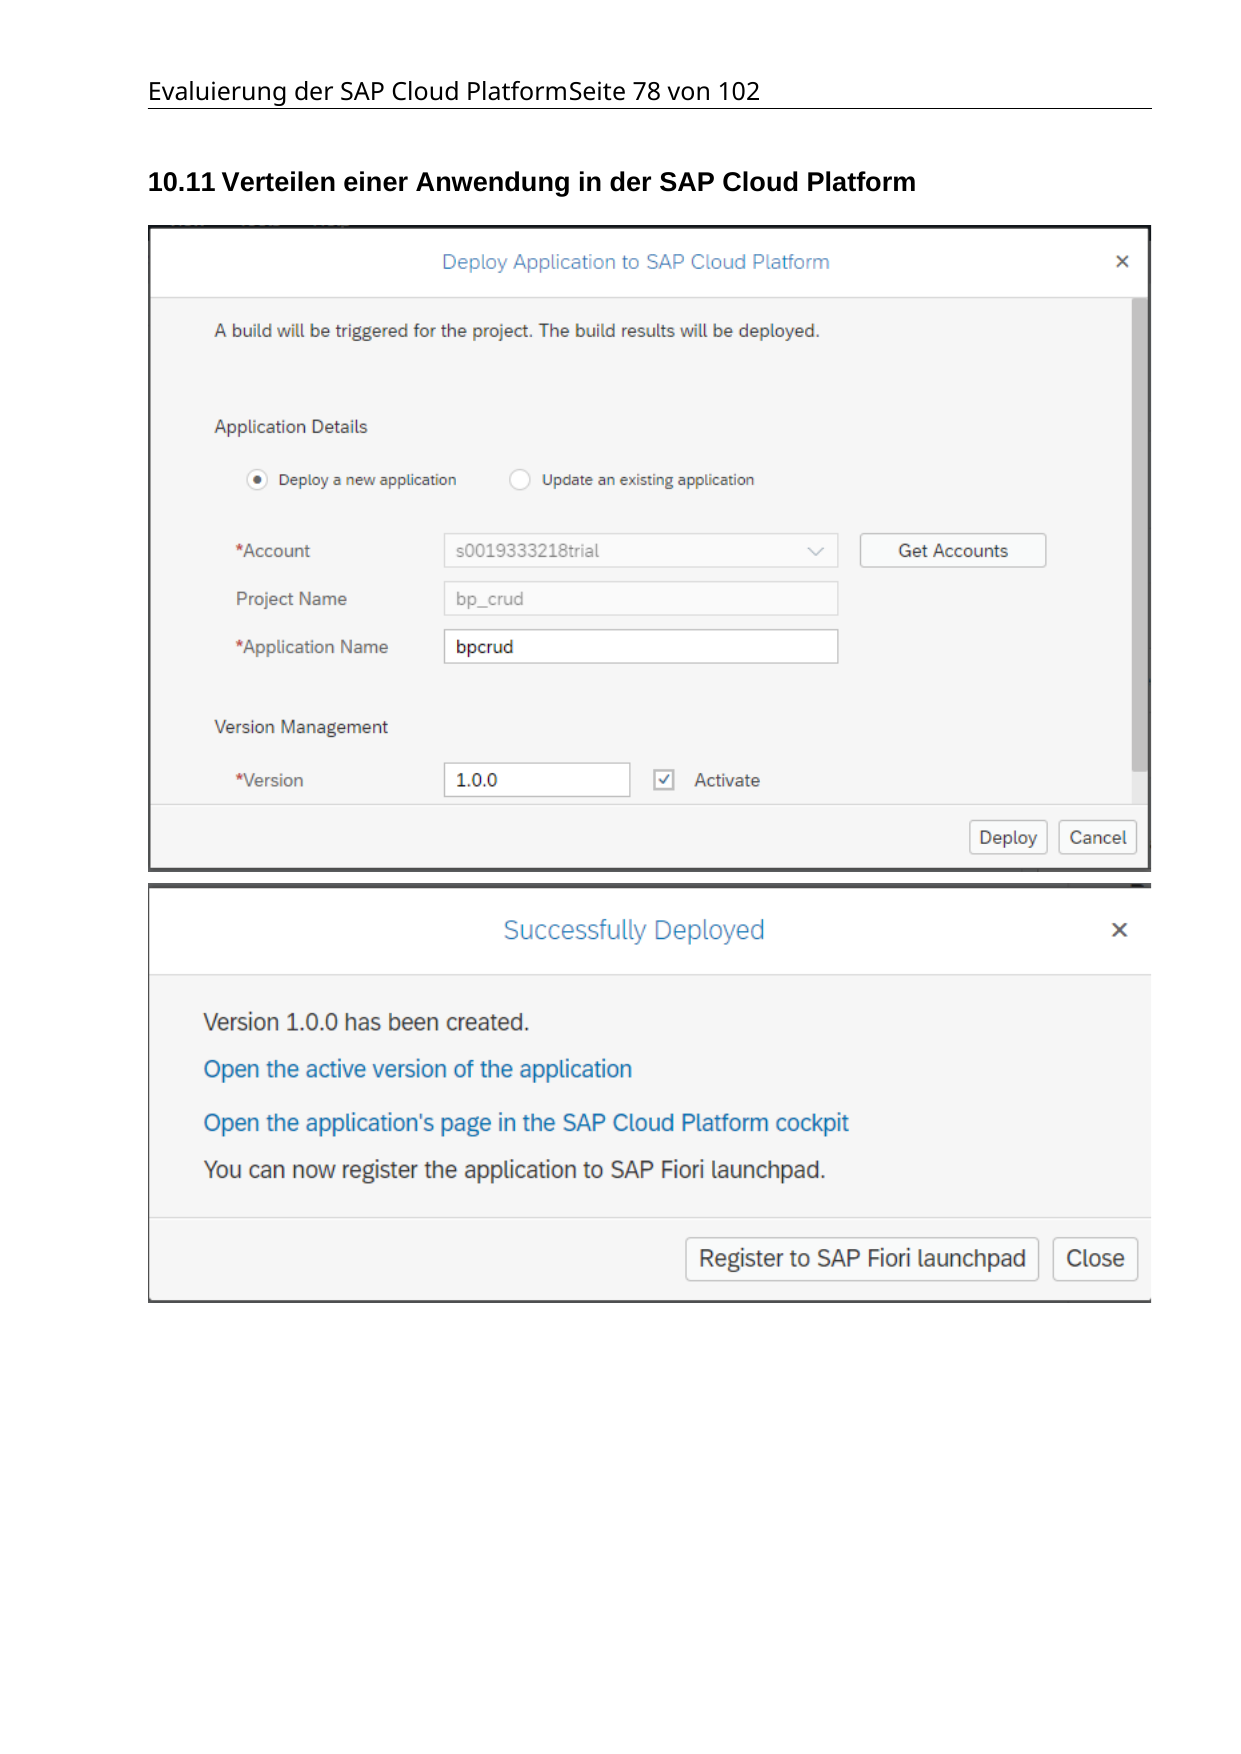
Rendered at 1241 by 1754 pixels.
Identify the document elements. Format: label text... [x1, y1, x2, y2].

subtitle Verteilen einer Anwendung in der SAP Cloud Platform [148, 166, 1152, 197]
picture [148, 883, 1152, 1303]
picture [148, 225, 1152, 872]
